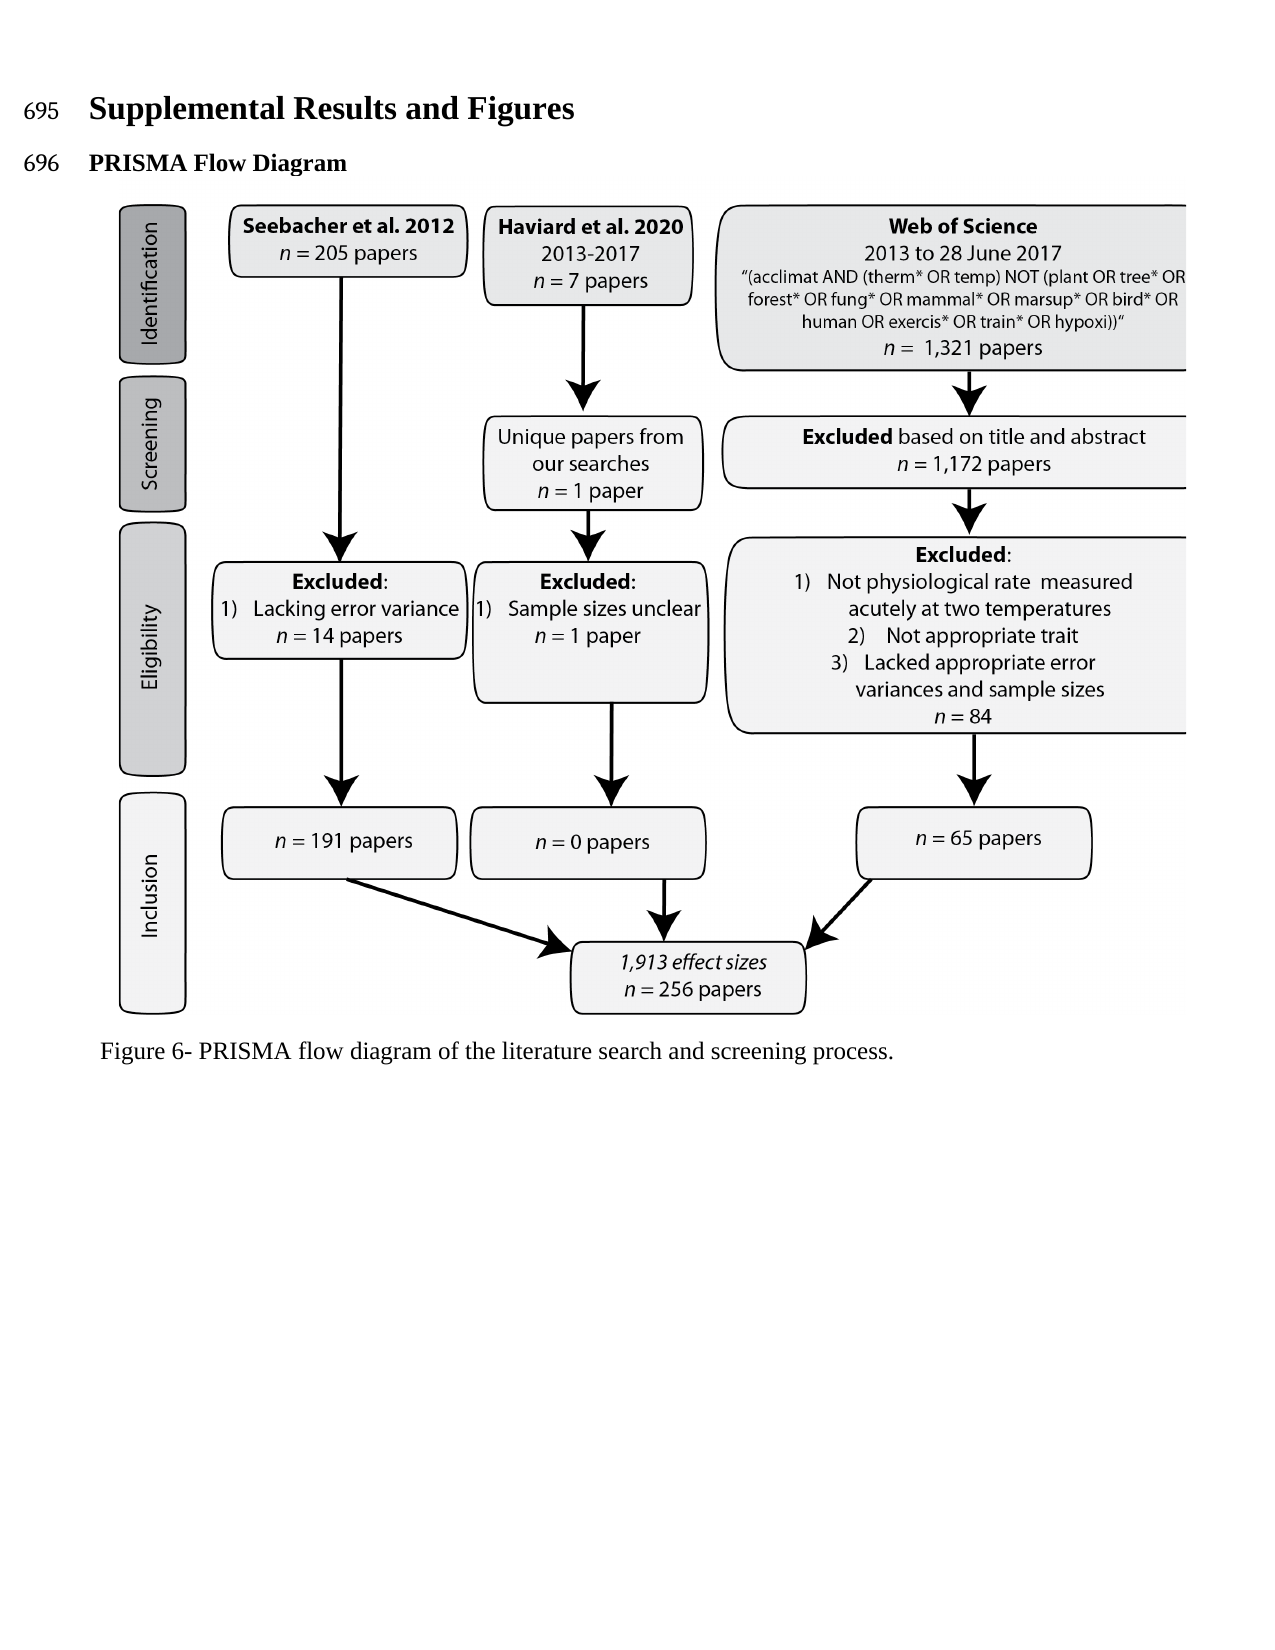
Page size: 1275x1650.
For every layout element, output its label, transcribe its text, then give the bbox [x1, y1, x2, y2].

table_header Figure 6- PRISMA flow diagram of the literature search and screening process. [89, 177, 1186, 1077]
subtitle PRISMA Flow Diagram [89, 148, 1186, 177]
subtitle Supplemental Results and Figures [89, 89, 1186, 127]
picture [118, 176, 1187, 1015]
